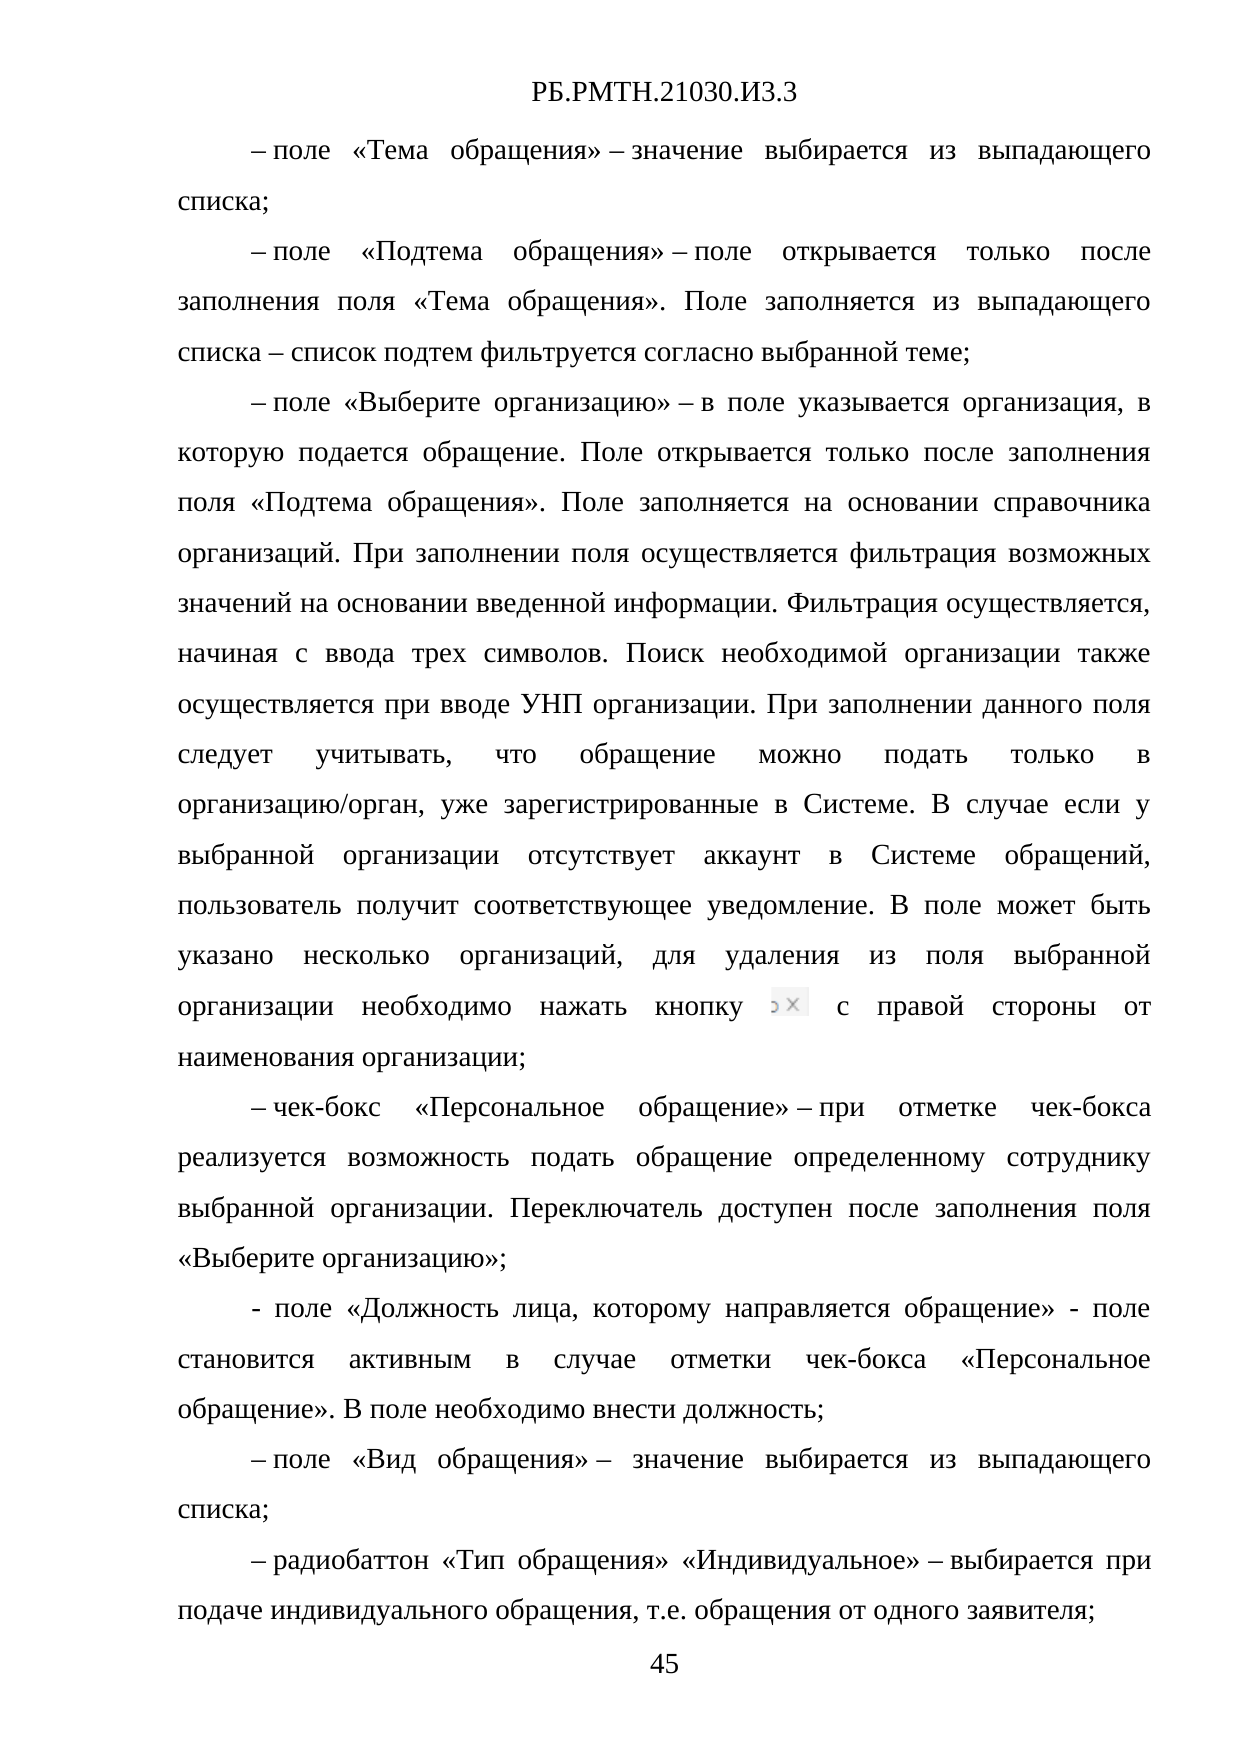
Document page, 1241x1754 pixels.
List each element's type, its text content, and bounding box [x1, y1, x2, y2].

text - поле «Должность лица, которому направляется обращение» - поле становится активным в случае отметки чек-бокса «Персональное обращение». В поле необходимо внести должность; [177, 1290, 1152, 1424]
text – поле «Выберите организацию» – в поле указывается организация, в которую подается обращение. Поле открывается только после заполнения поля «Подтема обращения». Поле заполняется на основании справочника организаций. При заполнении поля осуществляется фильтрация возможных значений на основании введенной информации. Фильтрация осуществляется, начиная с ввода трех символов. Поиск необходимой организации также осуществляется при вводе УНП организации. При заполнении данного поля следует учитывать, что обращение можно подать только в организацию/орган, уже зарегистрированные в Системе. В случае если у выбранной организации отсутствует аккаунт в Системе обращений, пользователь получит соответствующее уведомление. В поле может быть указано несколько организаций, для удаления из поля выбранной организации необходимо нажать кнопку с правой стороны от наименования организации; [177, 384, 1152, 1072]
text – поле «Подтема обращения» – поле открывается только после заполнения поля «Тема обращения». Поле заполняется из выпадающего списка – список подтем фильтруется согласно выбранной теме; [177, 233, 1152, 367]
text – чек-бокс «Персональное обращение» – при отметке чек-бокса реализуется возможность подать обращение определенному сотруднику выбранной организации. Переключатель доступен после заполнения поля «Выберите организацию»; [177, 1089, 1152, 1274]
text – радиобаттон «Тип обращения» «Индивидуальное» – выбирается при подаче индивидуального обращения, т.е. обращения от одного заявителя; [177, 1542, 1152, 1626]
text – поле «Вид обращения» – значение выбирается из выпадающего списка; [177, 1441, 1152, 1525]
picture [771, 987, 809, 1016]
text – поле «Тема обращения» – значение выбирается из выпадающего списка; [177, 132, 1152, 216]
